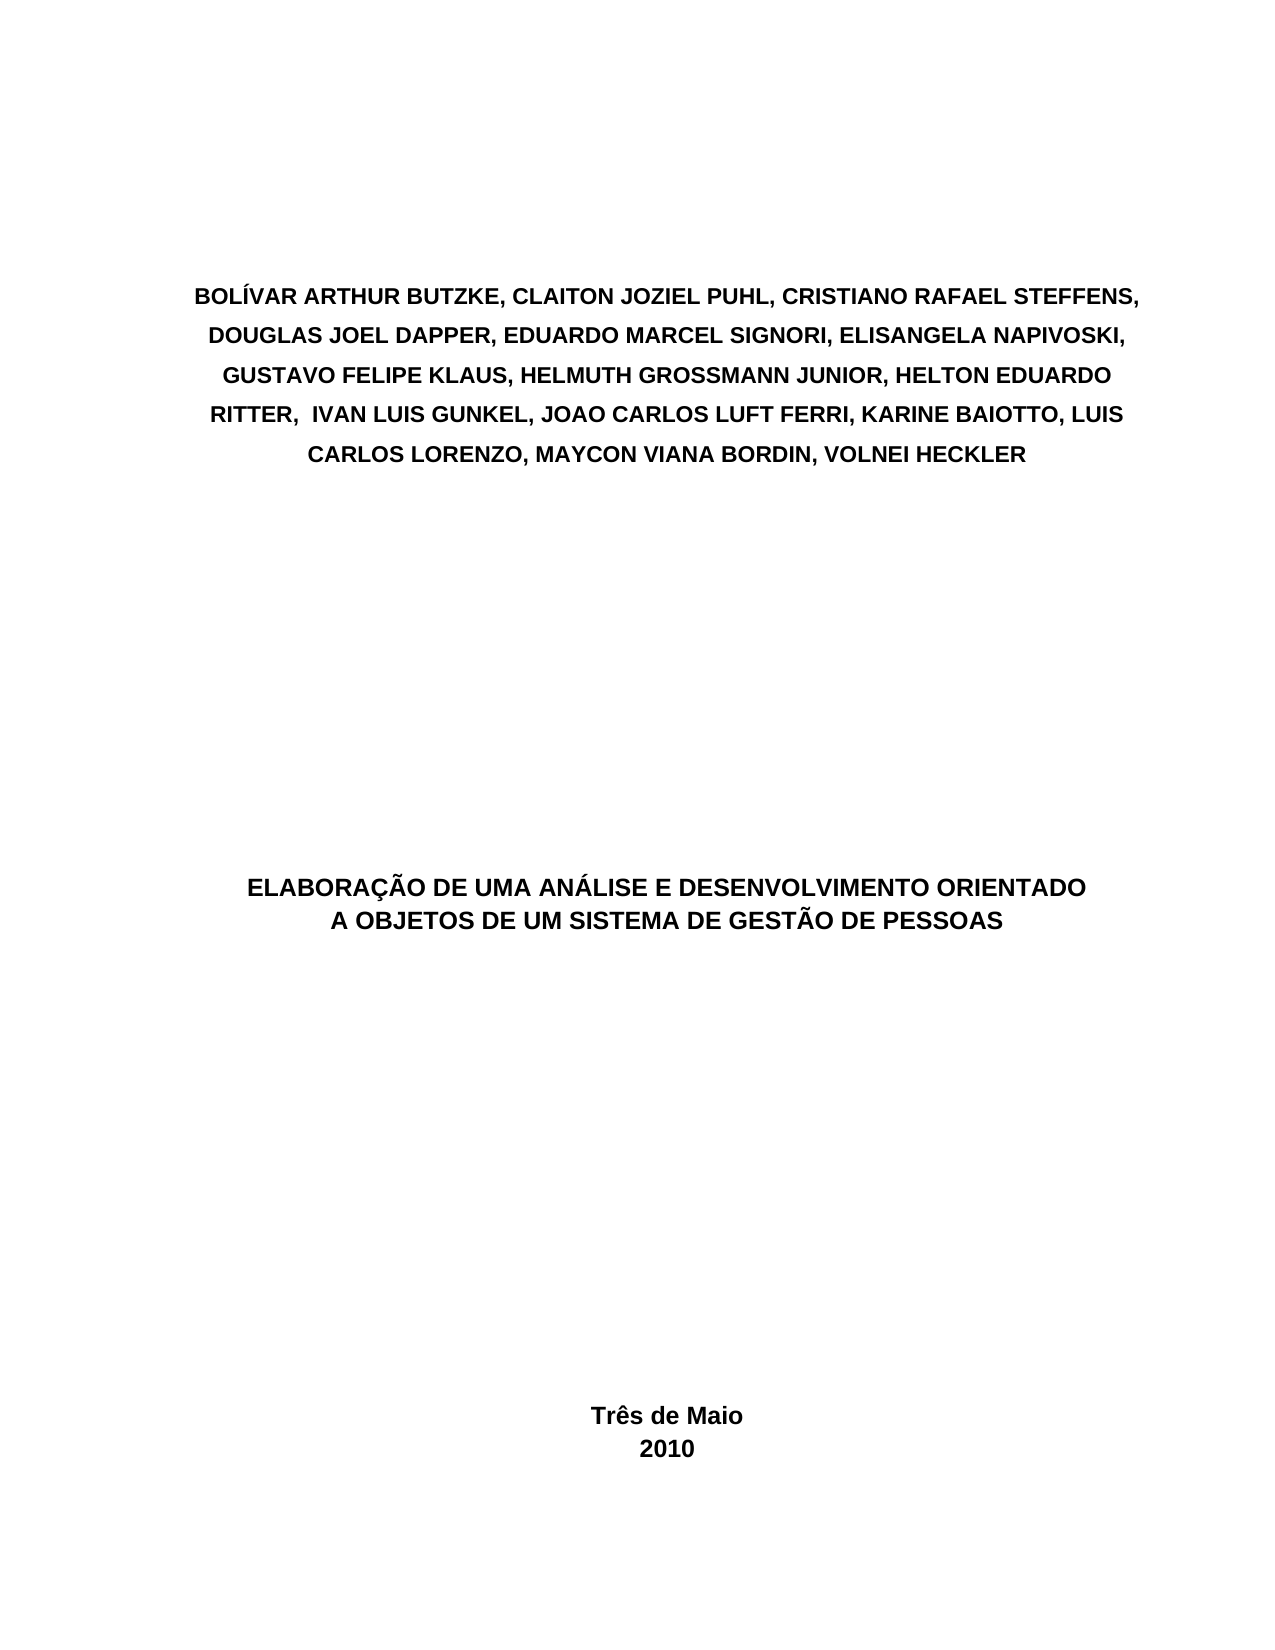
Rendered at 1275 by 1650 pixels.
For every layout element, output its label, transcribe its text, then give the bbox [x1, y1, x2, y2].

text 2010 [177, 1434, 1157, 1463]
text A OBJETOS DE UM SISTEMA DE GESTÃO DE PESSOAS [177, 906, 1157, 934]
text BOLÍVAR ARTHUR BUTZKE, CLAITON JOZIEL PUHL, CRISTIANO RAFAEL STEFFENS, DOUGLAS JOEL DAPPER, EDUARDO MARCEL SIGNORI, ELISANGELA NAPIVOSKI, GUSTAVO FELIPE KLAUS, HELMUTH GROSSMANN JUNIOR, HELTON EDUARDO RITTER, IVAN LUIS GUNKEL, JOAO CARLOS LUFT FERRI, KARINE BAIOTTO, LUIS CARLOS LORENZO, MAYCON VIANA BORDIN, VOLNEI HECKLER [177, 283, 1157, 467]
text ELABORAÇÃO DE UMA ANÁLISE E DESENVOLVIMENTO ORIENTADO [177, 873, 1157, 901]
text Três de Maio [177, 1401, 1157, 1430]
